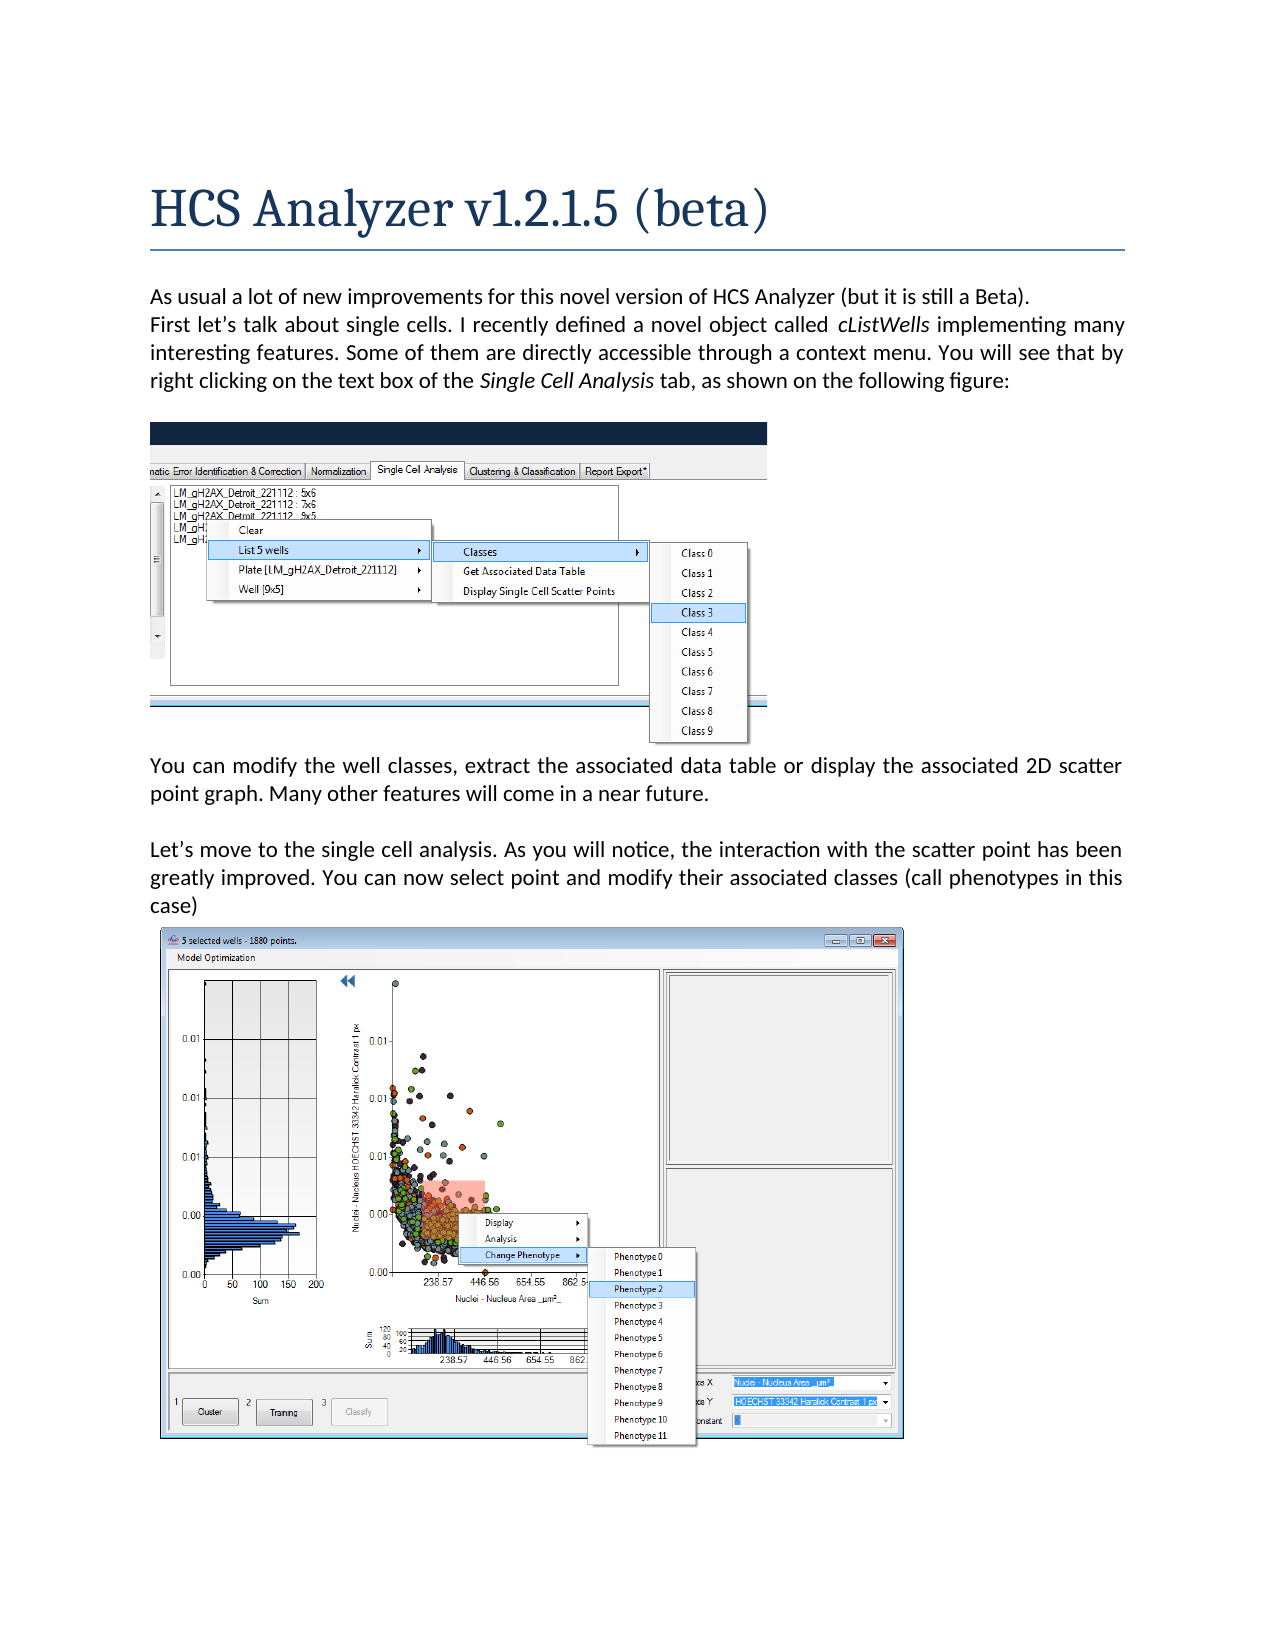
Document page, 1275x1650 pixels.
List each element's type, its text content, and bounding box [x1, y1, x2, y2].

text As usual a lot of new improvements for this novel version of HCS Analyzer (but it is still a Beta). [150, 282, 1125, 310]
picture [150, 919, 921, 1462]
title HCS Analyzer v1.2.1.5 (beta) [150, 178, 1125, 249]
text Let’s move to the single cell analysis. As you will notice, the interaction with the scatter point has been greatly improved. You can now select point and modify their associated classes (call phenotypes in this case) [150, 836, 1125, 919]
text First let’s talk about single cells. I recently defined a novel object called cListWells implementing many interesting features. Some of them are directly accessible through a context menu. You will see that by right clicking on the text box of the Single Cell Analysis tab, as shown on the following figure: [150, 310, 1125, 394]
text You can modify the well classes, extract the associated data table or display the associated 2D scatter point graph. Many other features will come in a near future. [150, 751, 1125, 807]
picture [150, 422, 768, 752]
